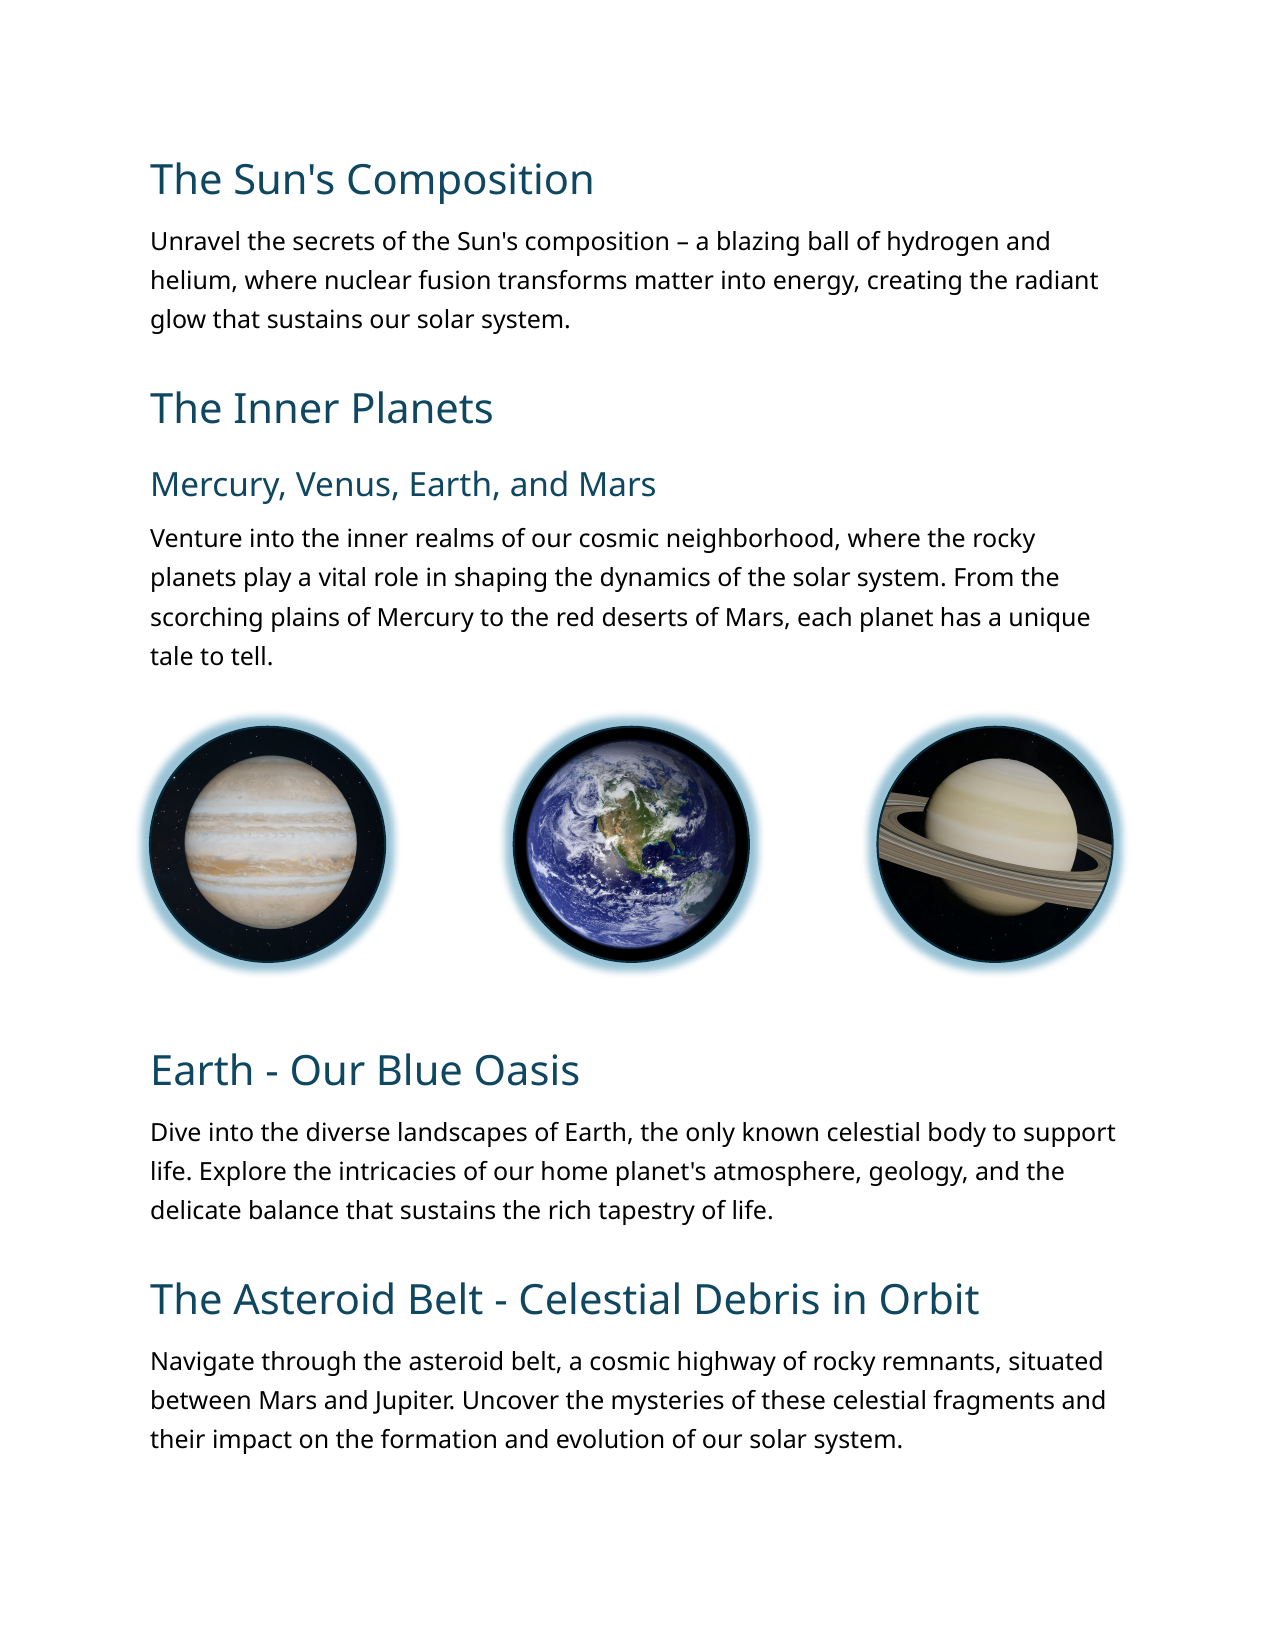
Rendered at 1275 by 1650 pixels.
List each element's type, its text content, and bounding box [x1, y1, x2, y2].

picture [515, 728, 747, 960]
picture [152, 728, 384, 960]
text Venture into the inner realms of our cosmic neighborhood, where the rocky planets play a vital role in shaping the dynamics of the solar system. From the scorching plains of Mercury to the red deserts of Mars, each planet has a unique tale to tell. [150, 521, 1125, 672]
picture [879, 728, 1111, 960]
subtitle The Sun's Composition [150, 150, 1125, 207]
subtitle Mercury, Venus, Earth, and Mars [150, 460, 1125, 506]
text Dive into the diverse landscapes of Earth, the only known celestial body to support life. Explore the intricacies of our home planet's atmosphere, geology, and the delicate balance that sustains the rich tapestry of life. [150, 1115, 1125, 1227]
subtitle Earth - Our Blue Oasis [150, 1041, 1125, 1098]
text Navigate through the asteroid belt, a cosmic highway of rocky remnants, situated between Mars and Jupiter. Uncover the mysteries of these celestial fragments and their impact on the formation and evolution of our solar system. [150, 1343, 1125, 1456]
subtitle The Inner Planets [150, 378, 1125, 435]
subtitle The Asteroid Belt - Celestial Debris in Orbit [150, 1270, 1125, 1326]
text Unravel the secrets of the Sun's composition – a blazing ball of hydrogen and helium, where nuclear fusion transforms matter into energy, creating the radiant glow that sustains our solar system. [150, 223, 1125, 336]
